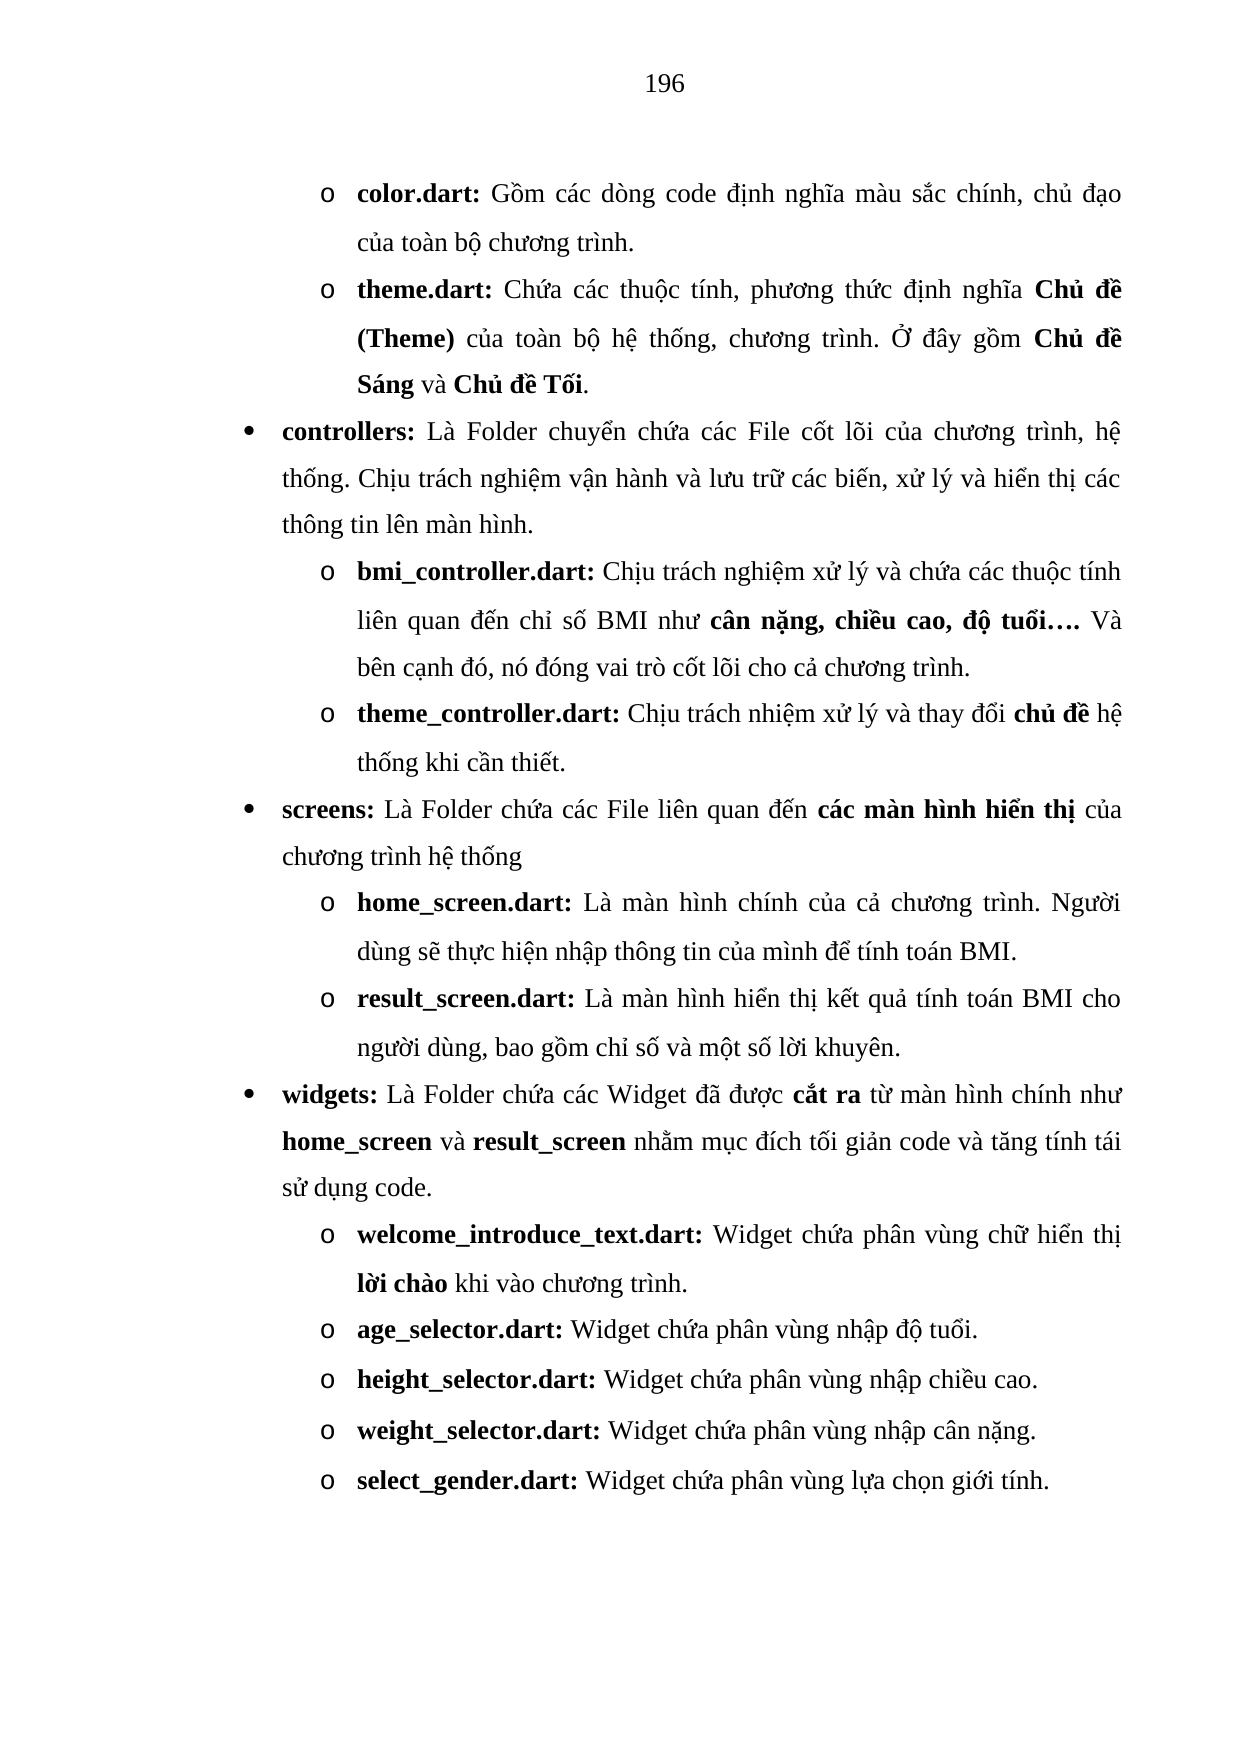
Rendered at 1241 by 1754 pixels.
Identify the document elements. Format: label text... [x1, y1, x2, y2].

list height_selector.dart: Widget chứa phân vùng nhập chiều cao. [319, 1364, 1122, 1397]
list screens: Là Folder chứa các File liên quan đến các màn hình hiển thị của chương trình hệ thống [244, 793, 1122, 871]
list result_screen.dart: Là màn hình hiển thị kết quả tính toán BMI cho người dùng, bao gồm chỉ số và một số lời khuyên. [319, 982, 1122, 1062]
list bmi_controller.dart: Chịu trách nghiệm xử lý và chứa các thuộc tính liên quan đến chỉ số BMI như cân nặng, chiều cao, độ tuổi…. Và bên cạnh đó, nó đóng vai trò cốt lõi cho cả chương trình. [319, 555, 1122, 682]
list color.dart: Gồm các dòng code định nghĩa màu sắc chính, chủ đạo của toàn bộ chương trình. [319, 177, 1122, 257]
list widgets: Là Folder chứa các Widget đã được cắt ra từ màn hình chính như home_screen và result_screen nhằm mục đích tối giản code và tăng tính tái sử dụng code. [244, 1078, 1122, 1202]
list theme_controller.dart: Chịu trách nhiệm xử lý và thay đổi chủ đề hệ thống khi cần thiết. [319, 697, 1122, 778]
list home_screen.dart: Là màn hình chính của cả chương trình. Người dùng sẽ thực hiện nhập thông tin của mình để tính toán BMI. [319, 887, 1122, 967]
list age_selector.dart: Widget chứa phân vùng nhập độ tuổi. [319, 1313, 1122, 1347]
list welcome_introduce_text.dart: Widget chứa phân vùng chữ hiển thị lời chào khi vào chương trình. [319, 1218, 1122, 1298]
list weight_selector.dart: Widget chứa phân vùng nhập cân nặng. [319, 1414, 1122, 1447]
list controllers: Là Folder chuyển chứa các File cốt lõi của chương trình, hệ thống. Chịu trách nghiệm vận hành và lưu trữ các biến, xử lý và hiển thị các thông tin lên màn hình. [244, 415, 1122, 540]
list select_gender.dart: Widget chứa phân vùng lựa chọn giới tính. [319, 1464, 1122, 1497]
list theme.dart: Chứa các thuộc tính, phương thức định nghĩa Chủ đề (Theme) của toàn bộ hệ thống, chương trình. Ở đây gồm Chủ đề Sáng và Chủ đề Tối. [319, 273, 1122, 399]
